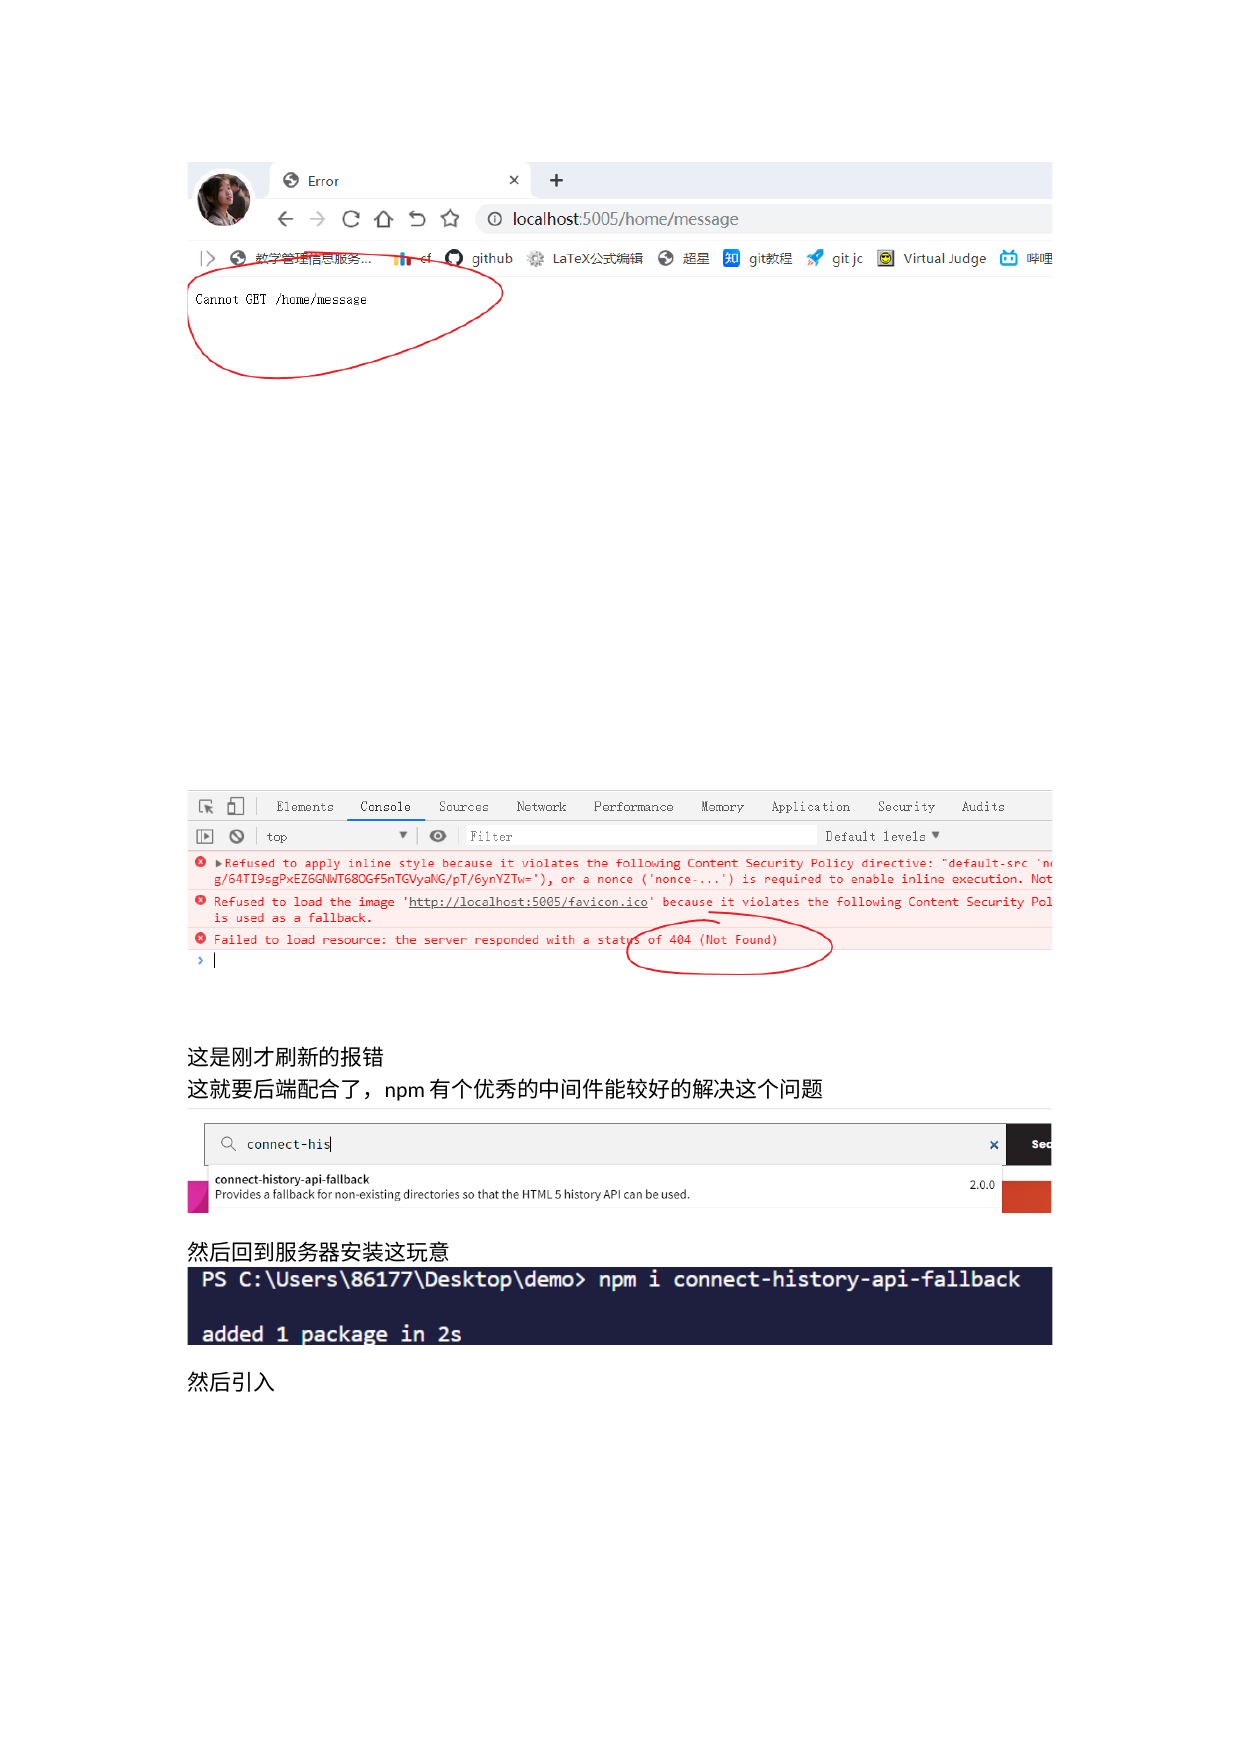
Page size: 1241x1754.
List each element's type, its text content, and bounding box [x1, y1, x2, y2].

picture [187, 1104, 1052, 1213]
list 这就要后端配合了，npm有个优秀的中间件能较好的解决这个问题 [187, 1072, 1053, 1104]
list 这是刚才刷新的报错 [187, 1039, 1053, 1072]
list 然后引入 [187, 1364, 1053, 1397]
list 然后回到服务器安装这玩意 [187, 1234, 1053, 1267]
picture [187, 1267, 1053, 1345]
picture [187, 162, 1053, 1032]
